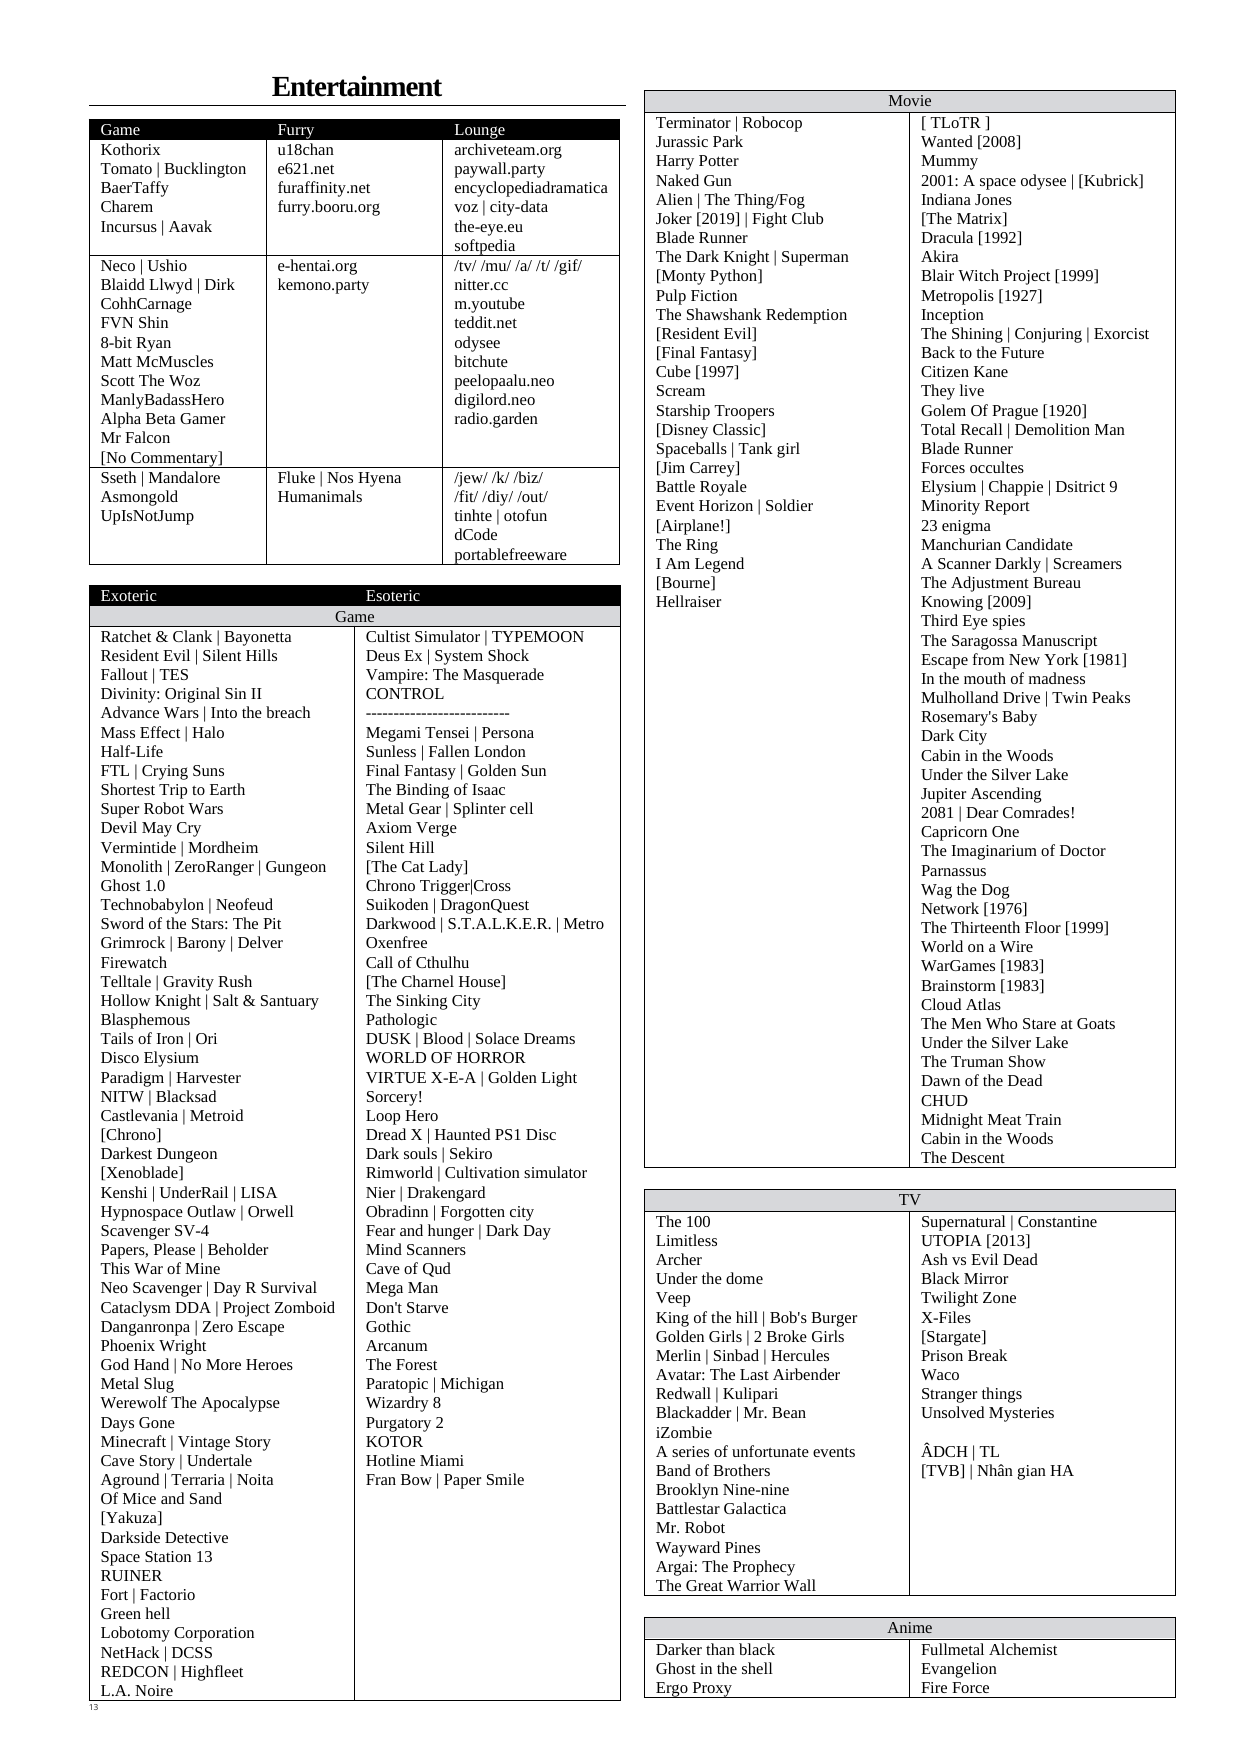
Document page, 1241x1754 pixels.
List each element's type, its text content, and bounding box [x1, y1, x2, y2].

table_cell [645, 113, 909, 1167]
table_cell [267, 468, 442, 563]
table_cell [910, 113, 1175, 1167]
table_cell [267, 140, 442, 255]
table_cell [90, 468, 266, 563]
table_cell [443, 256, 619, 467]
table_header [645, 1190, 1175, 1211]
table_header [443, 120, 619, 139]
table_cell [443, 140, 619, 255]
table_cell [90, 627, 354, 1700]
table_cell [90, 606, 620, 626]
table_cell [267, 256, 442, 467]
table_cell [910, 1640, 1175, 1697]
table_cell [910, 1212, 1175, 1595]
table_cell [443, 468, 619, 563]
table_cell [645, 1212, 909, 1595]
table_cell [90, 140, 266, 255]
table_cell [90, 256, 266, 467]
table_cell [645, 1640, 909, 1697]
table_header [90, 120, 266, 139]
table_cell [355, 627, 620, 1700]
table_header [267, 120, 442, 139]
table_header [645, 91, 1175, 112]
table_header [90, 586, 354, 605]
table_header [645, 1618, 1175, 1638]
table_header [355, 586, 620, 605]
subtitle Entertainment [89, 69, 626, 105]
